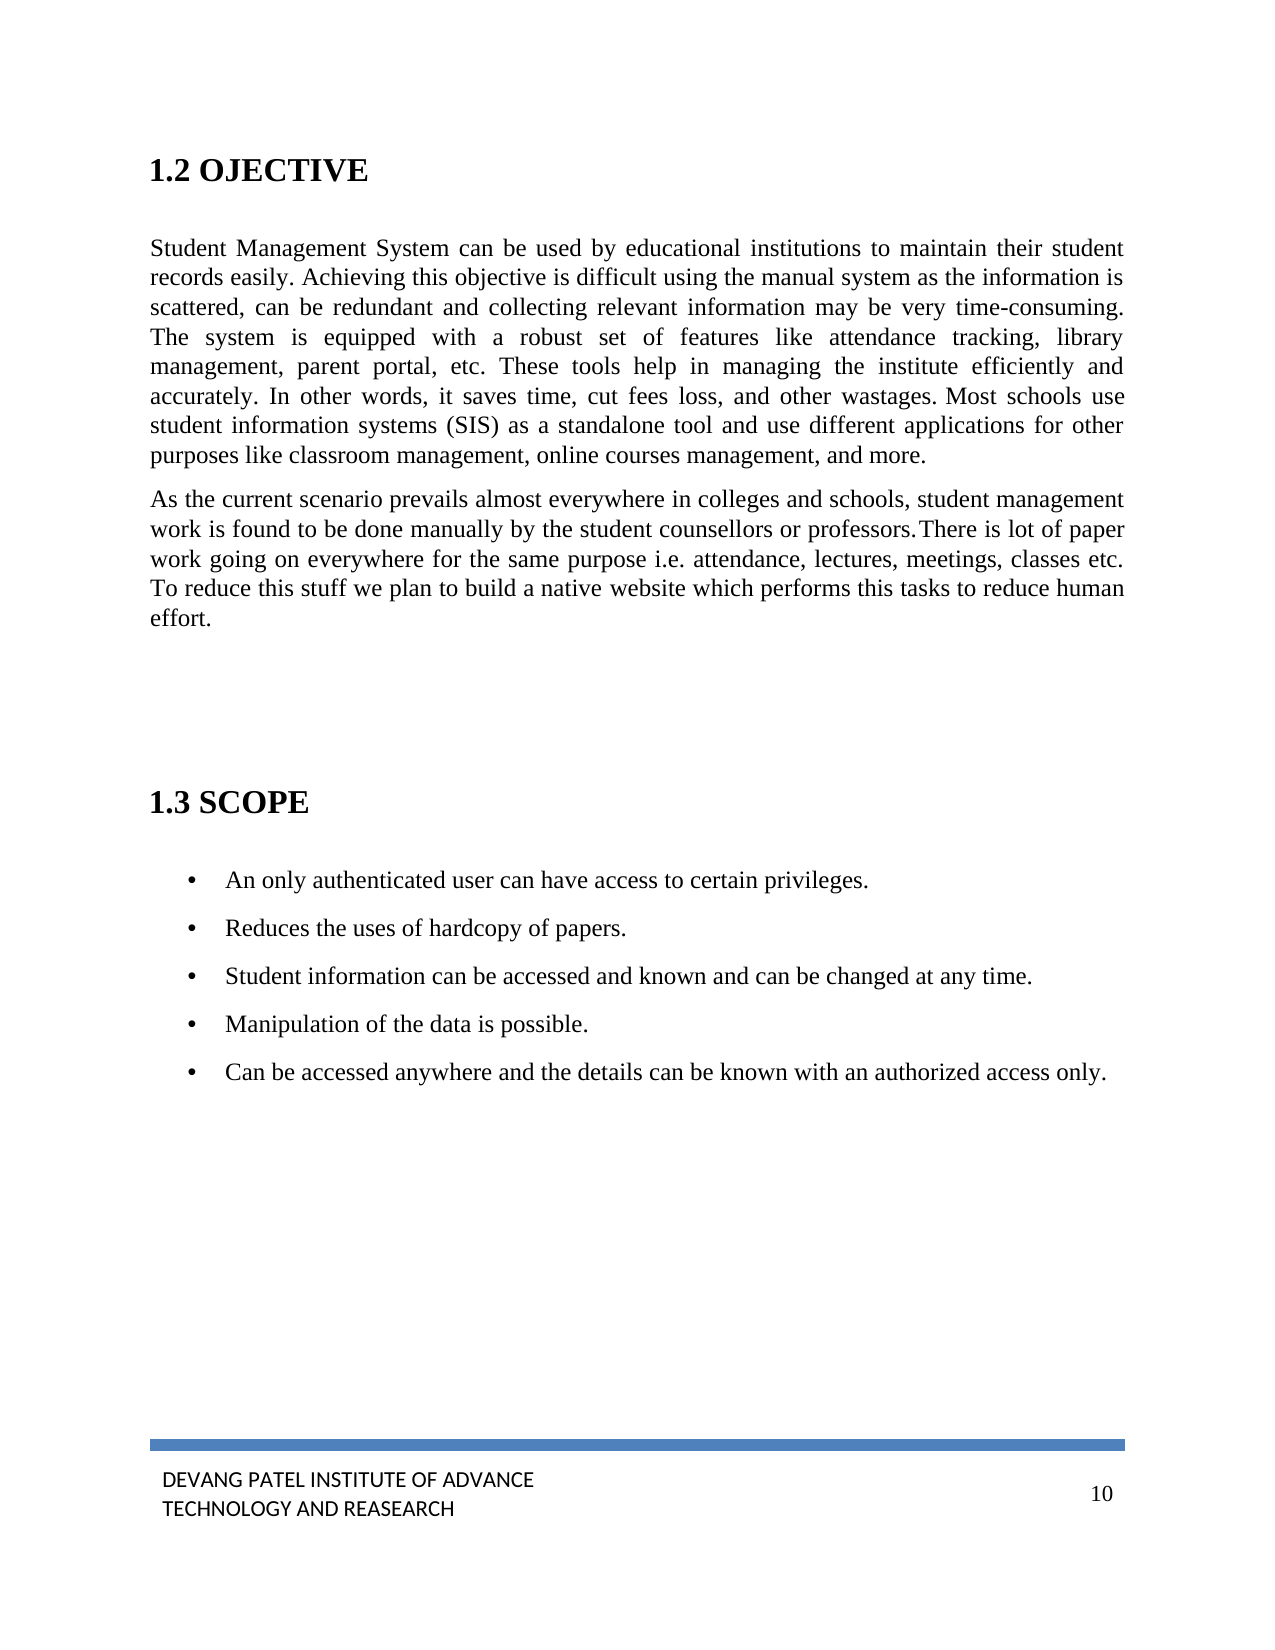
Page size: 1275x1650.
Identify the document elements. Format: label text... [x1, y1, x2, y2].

list Manipulation of the data is possible. [187, 1009, 1125, 1038]
text 1.2 OJECTIVE [148, 150, 1127, 188]
list Can be accessed anywhere and the details can be known with an authorized access only. [187, 1057, 1125, 1085]
text As the current scenario prevails almost everywhere in colleges and schools, student management work is found to be done manually by the student counsellors or professors.There is lot of paper work going on everywhere for the same purpose i.e. attendance, lectures, meetings, classes etc. To reduce this stuff we plan to build a native website which performs this tasks to reduce human effort. [150, 572, 1125, 632]
list Reduces the uses of hardcopy of papers. [187, 913, 1125, 942]
text 1.3 SCOPE [148, 782, 1127, 821]
list Student information can be accessed and known and can be changed at any time. [187, 961, 1125, 990]
list An only authenticated user can have access to certain privileges. [187, 865, 1125, 894]
